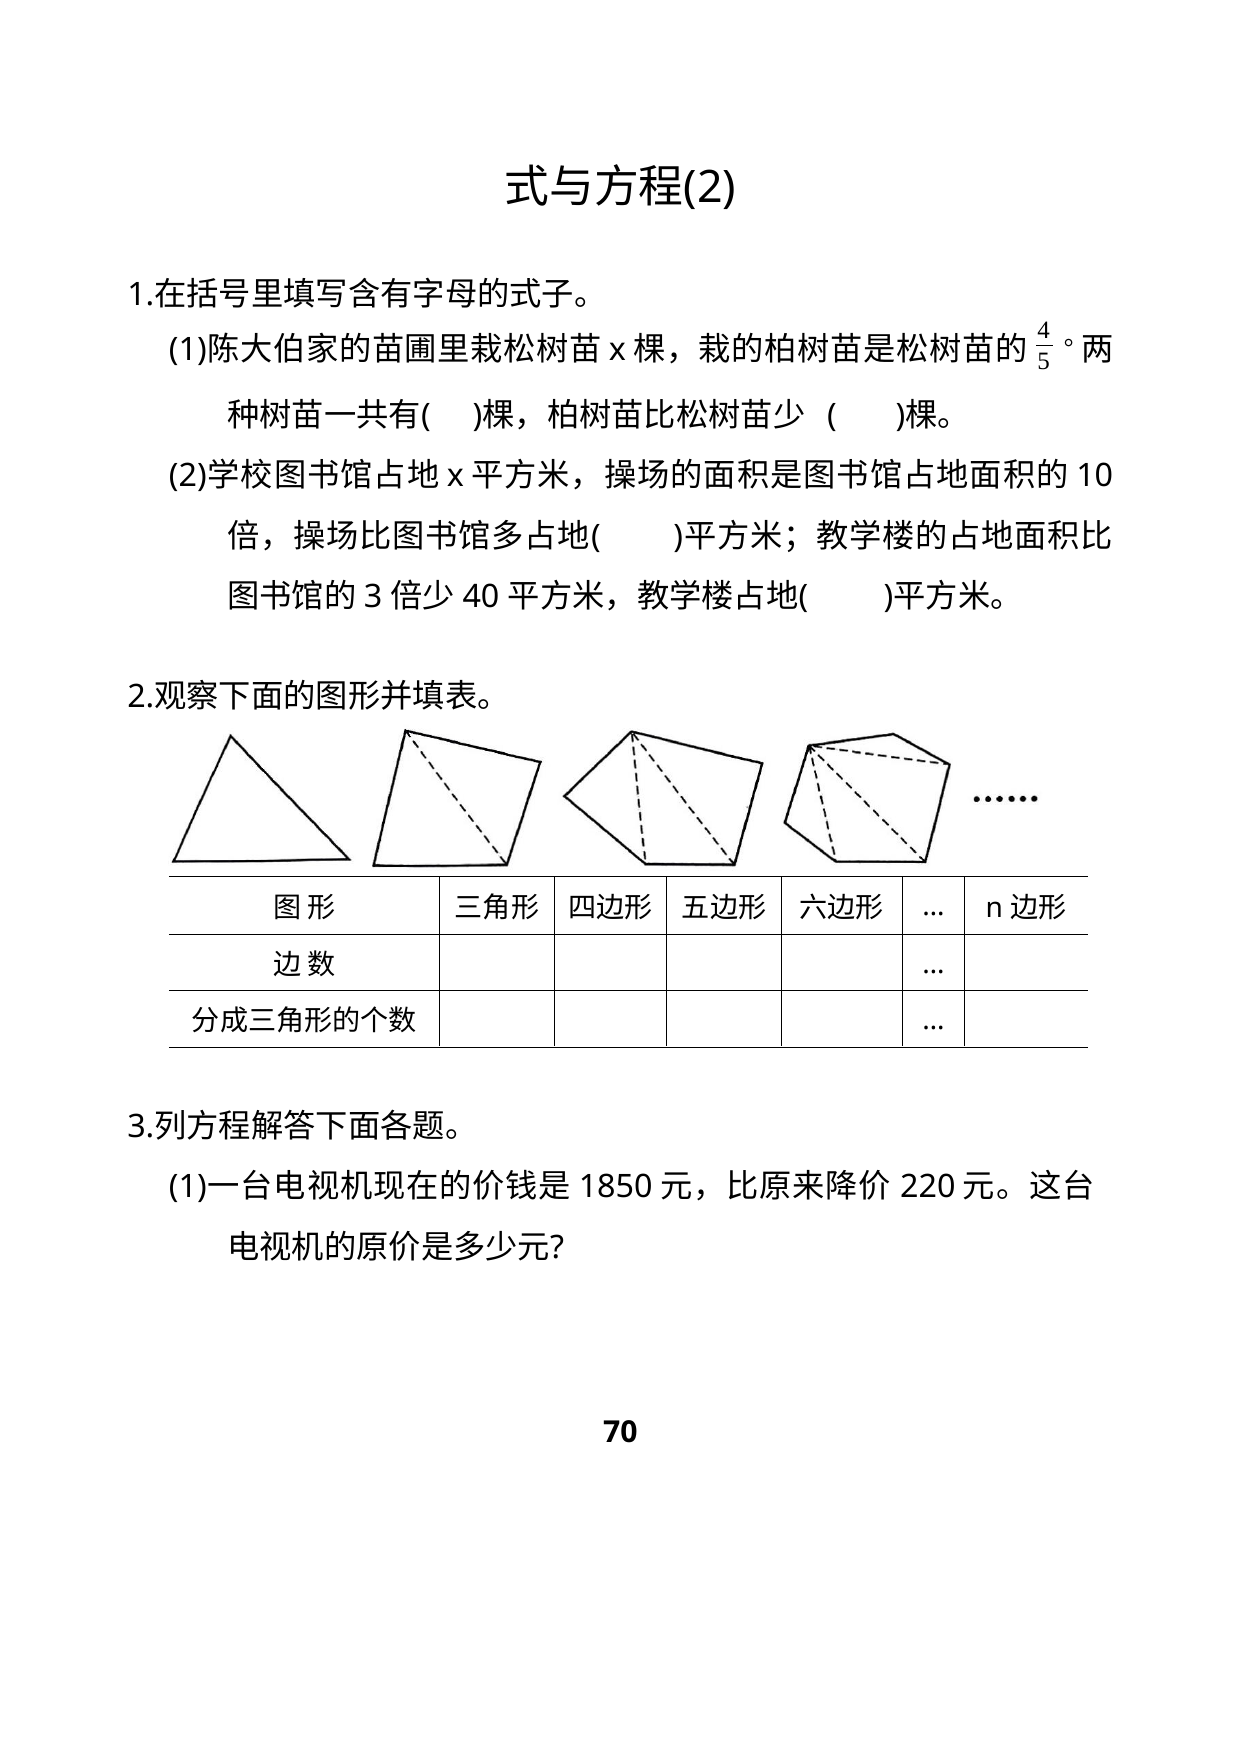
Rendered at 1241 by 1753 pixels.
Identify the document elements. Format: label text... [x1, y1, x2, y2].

table_header … [903, 873, 964, 930]
table_cell [555, 931, 666, 986]
table_header 五边形 [667, 873, 781, 930]
table_header n 边形 [965, 873, 1087, 930]
table_cell [965, 931, 1087, 986]
table_cell [782, 987, 902, 1042]
table_cell [667, 987, 781, 1042]
text 1.在括号里填写含有字母的式子。 [127, 251, 1113, 311]
table_header 图 形 [169, 873, 439, 930]
table_cell … [903, 987, 964, 1042]
text 2.观察下面的图形并填表。 [127, 653, 1113, 713]
table_cell [440, 931, 554, 986]
table_cell … [903, 931, 964, 986]
table_cell 分成三角形的个数 [169, 987, 439, 1042]
text 70 [127, 1405, 1113, 1447]
text 3.列方程解答下面各题。 [127, 1082, 1113, 1143]
table_cell [965, 987, 1087, 1042]
text (1)一台电视机现在的价钱是1850元，比原来降价 220元。这台电视机的原价是多少元? [169, 1143, 1094, 1264]
table_cell [555, 987, 666, 1042]
table_header 六边形 [782, 873, 902, 930]
picture [162, 713, 1048, 872]
table_cell 边 数 [169, 931, 439, 986]
table_header 三角形 [440, 873, 554, 930]
table_header 四边形 [555, 873, 666, 930]
text (1)陈大伯家的苗圃里栽松树苗x棵，栽的柏树苗是松树苗的 两种树苗一共有( )棵，柏树苗比松树苗少 ( )棵。 [169, 311, 1113, 432]
text 式与方程(2) [127, 150, 1113, 211]
table_cell [782, 931, 902, 986]
table_cell [667, 931, 781, 986]
table_cell [440, 987, 554, 1042]
text (2)学校图书馆占地x平方米，操场的面积是图书馆占地面积的10倍，操场比图书馆多占地( )平方米；教学楼的占地面积比图书馆的 3 倍少 40 平方米，教学楼占地( )平方米。 [169, 432, 1113, 613]
